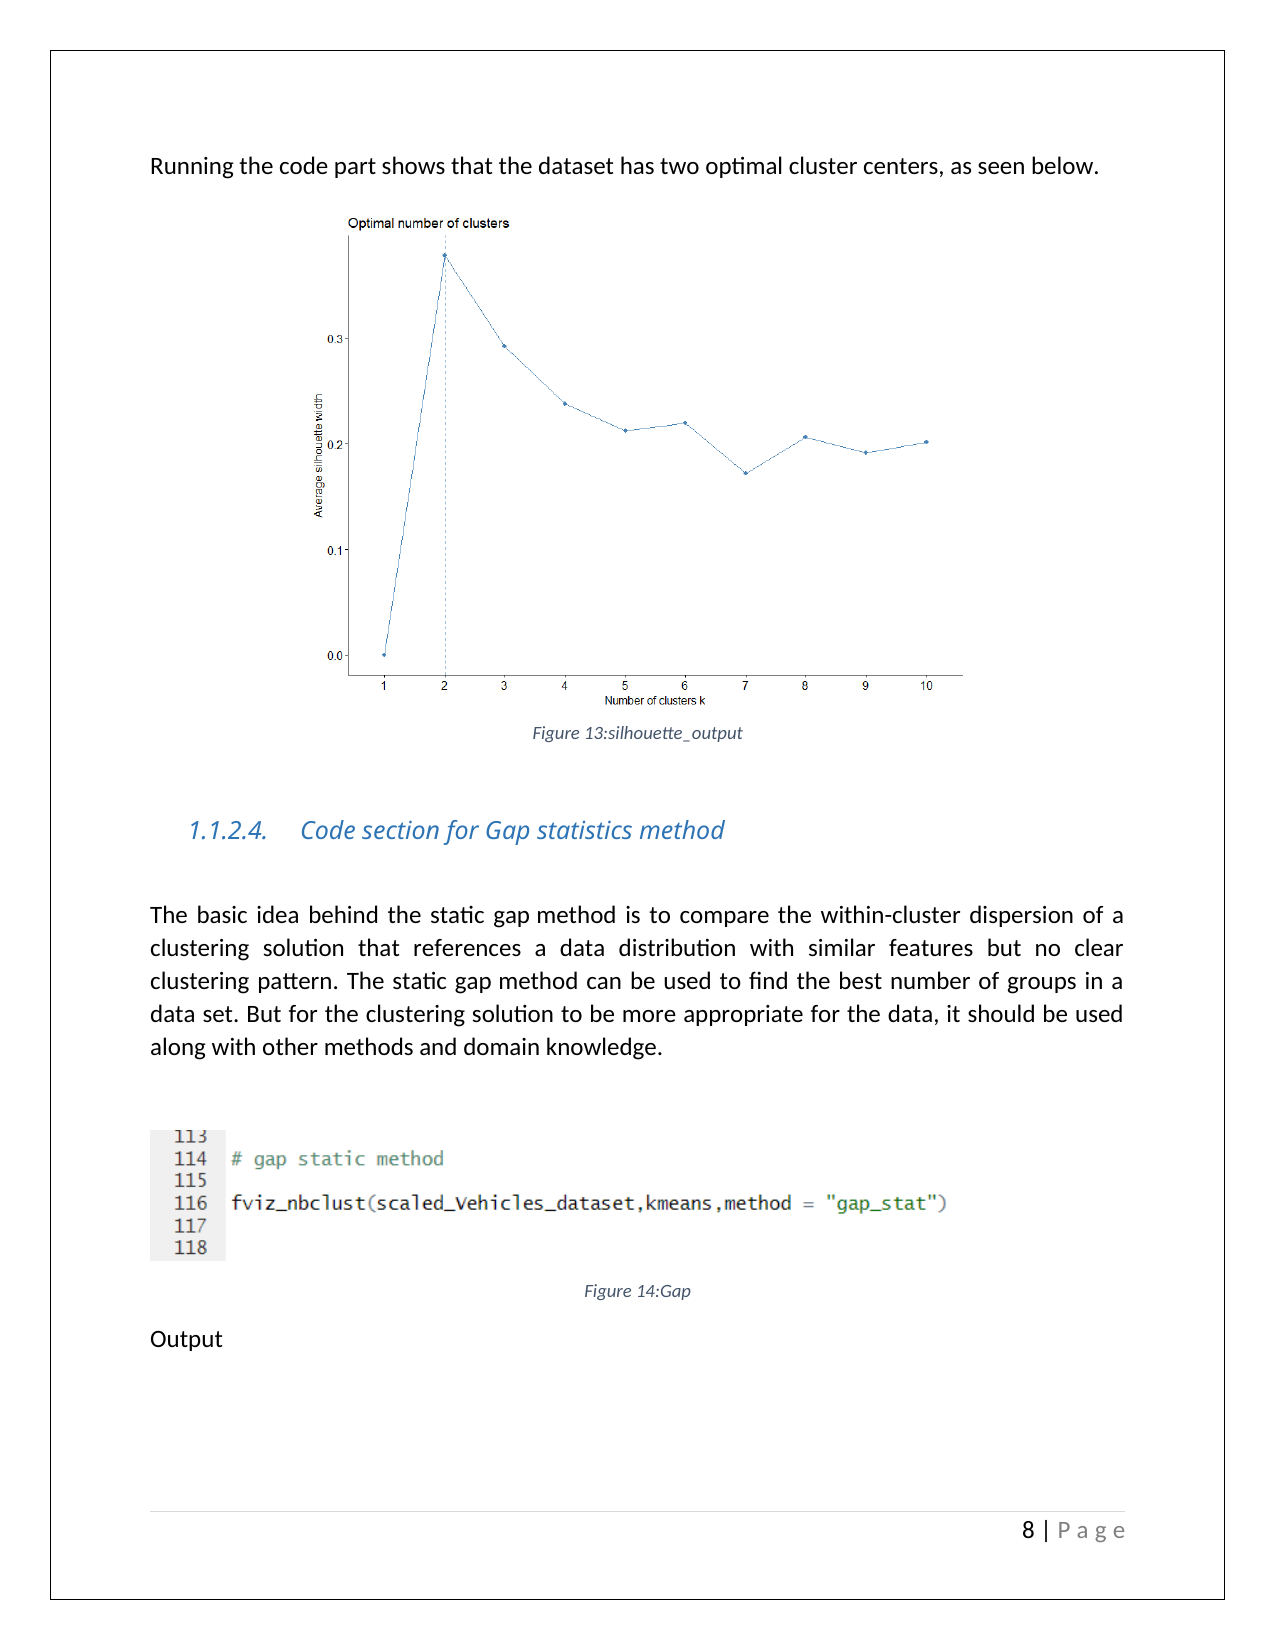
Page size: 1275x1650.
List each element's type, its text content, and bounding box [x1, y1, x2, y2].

text The basic idea behind the static gap method is to compare the within-cluster dispersion of a clustering solution that references a data distribution with similar features but no clear clustering pattern. The static gap method can be used to find the best number of groups in a data set. But for the clustering solution to be more appropriate for the data, it should be used along with other methods and domain knowledge. [150, 899, 1125, 1062]
picture [307, 211, 968, 712]
subtitle Code section for Gap statistics method [187, 813, 1125, 847]
picture [150, 1130, 1073, 1261]
text Output [150, 1323, 1125, 1353]
text Running the code part shows that the dataset has two optimal cluster centers, as seen below. [150, 150, 1125, 181]
